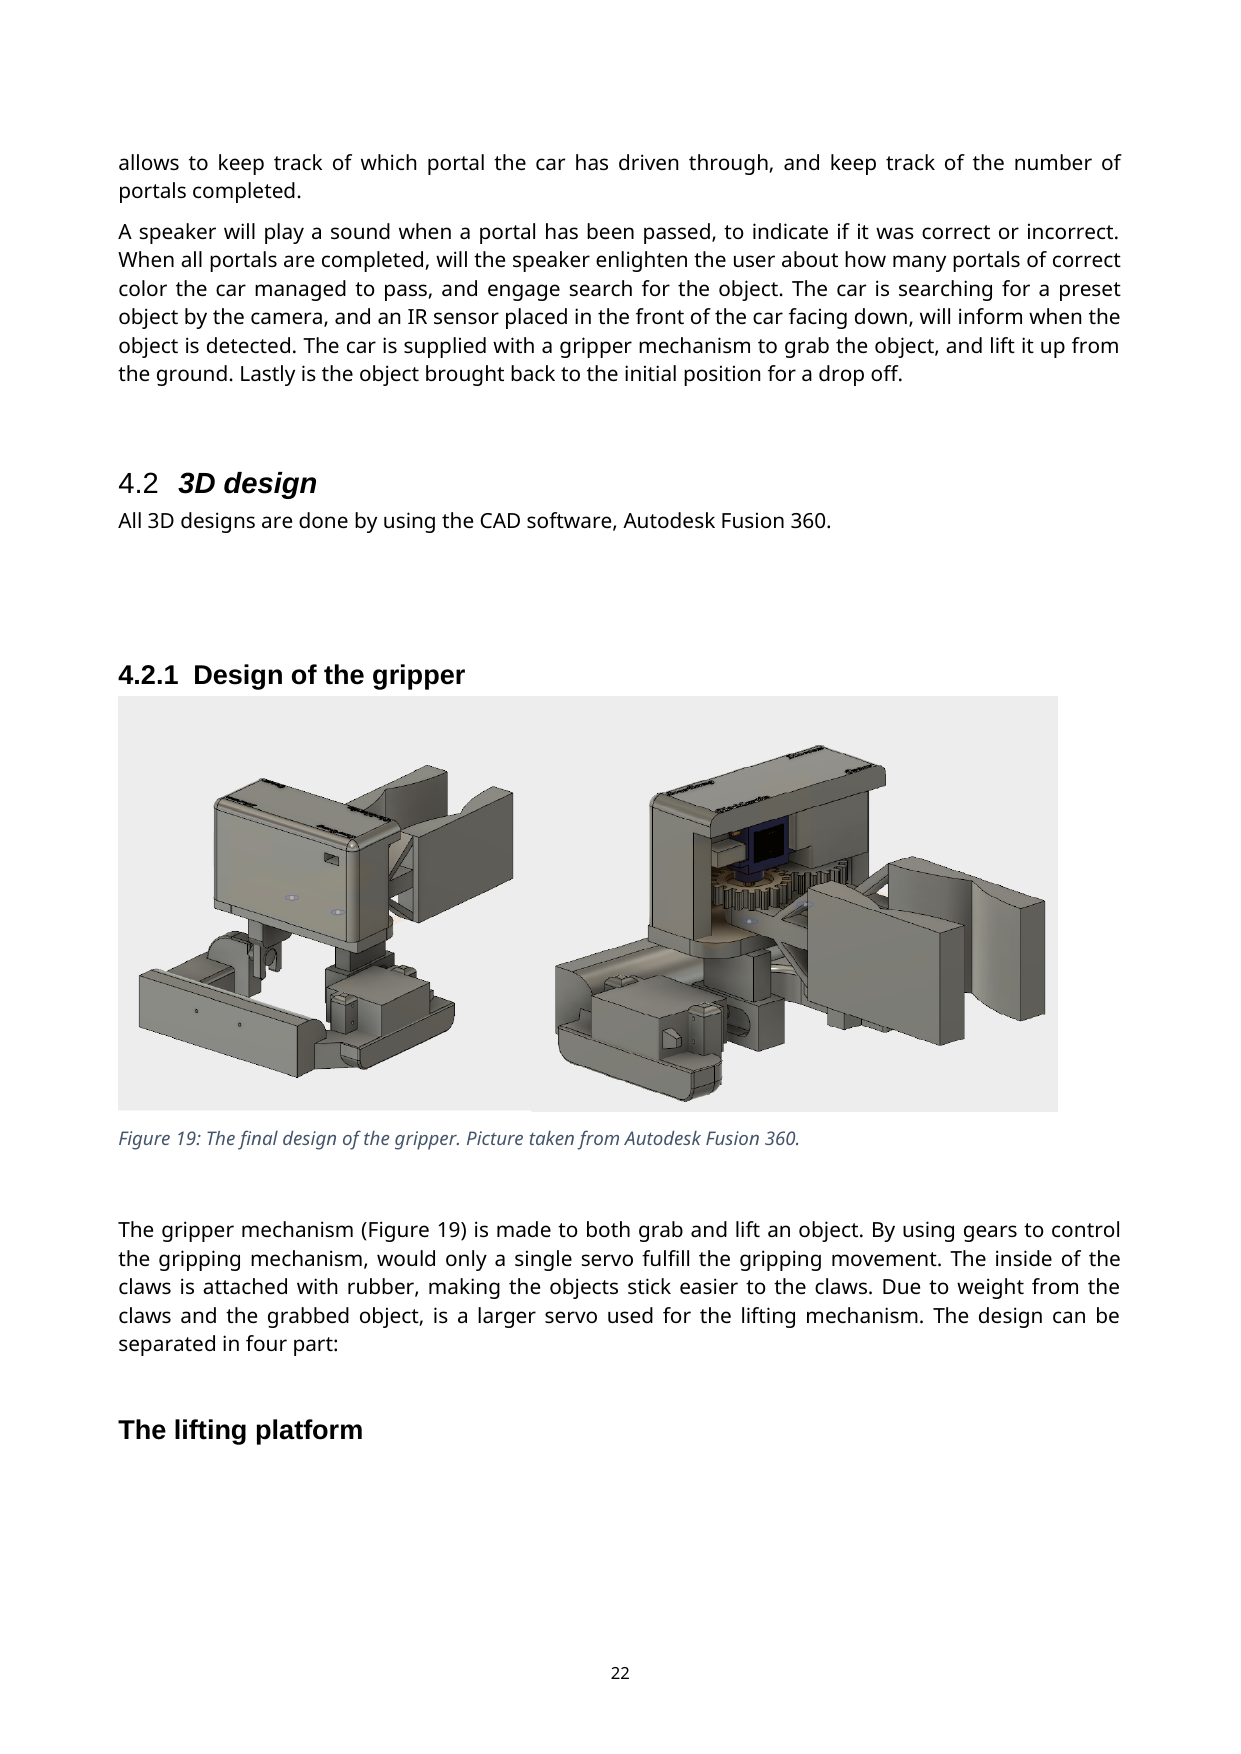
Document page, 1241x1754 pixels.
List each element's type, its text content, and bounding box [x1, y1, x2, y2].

text 19 [118, 1125, 1122, 1151]
subtitle 3D design [118, 466, 1122, 500]
subtitle Desigof the gripper [118, 659, 1122, 691]
text 3D design done by using the CAD software, Autodesk Fusion 360. [118, 506, 1122, 534]
list The lifting platform [118, 1414, 1122, 1445]
picture [118, 696, 1059, 1113]
